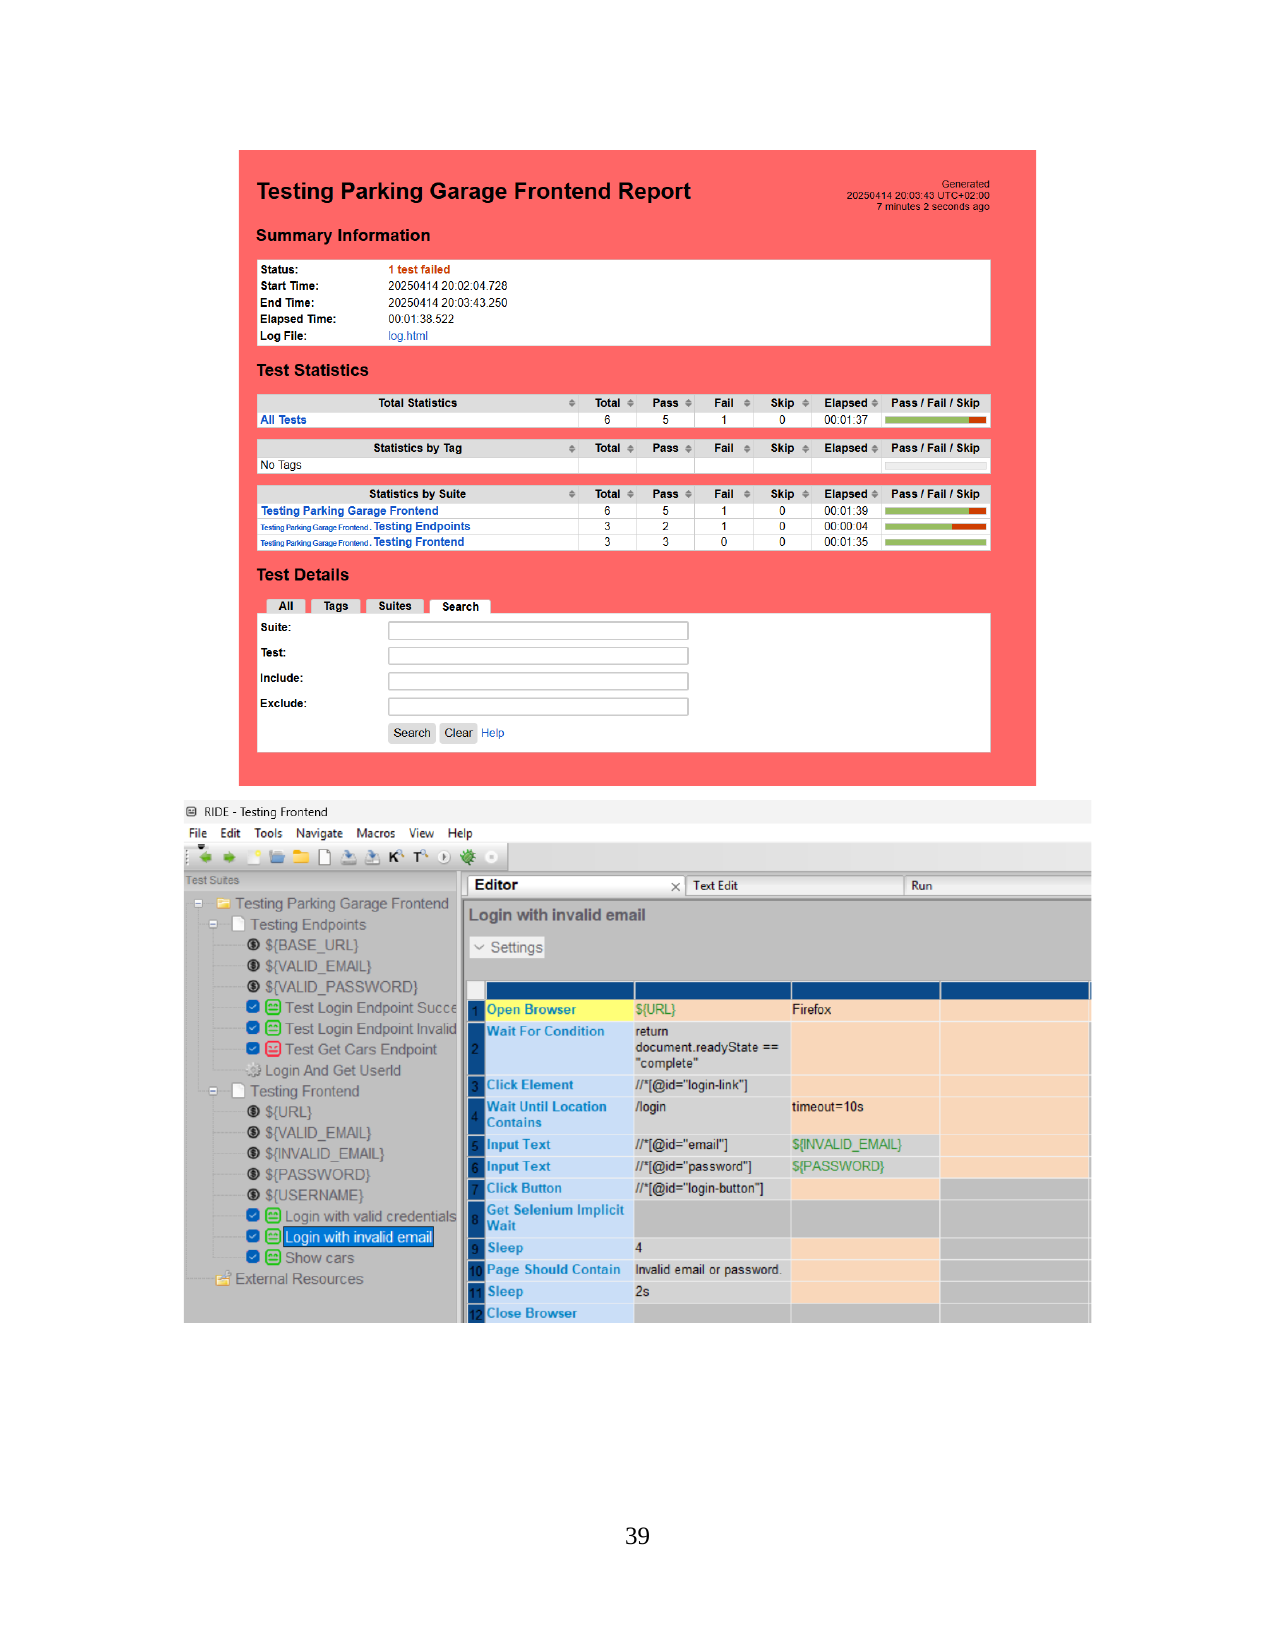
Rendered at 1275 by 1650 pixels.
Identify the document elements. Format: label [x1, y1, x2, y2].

picture [183, 800, 1092, 1323]
picture [238, 150, 1037, 786]
